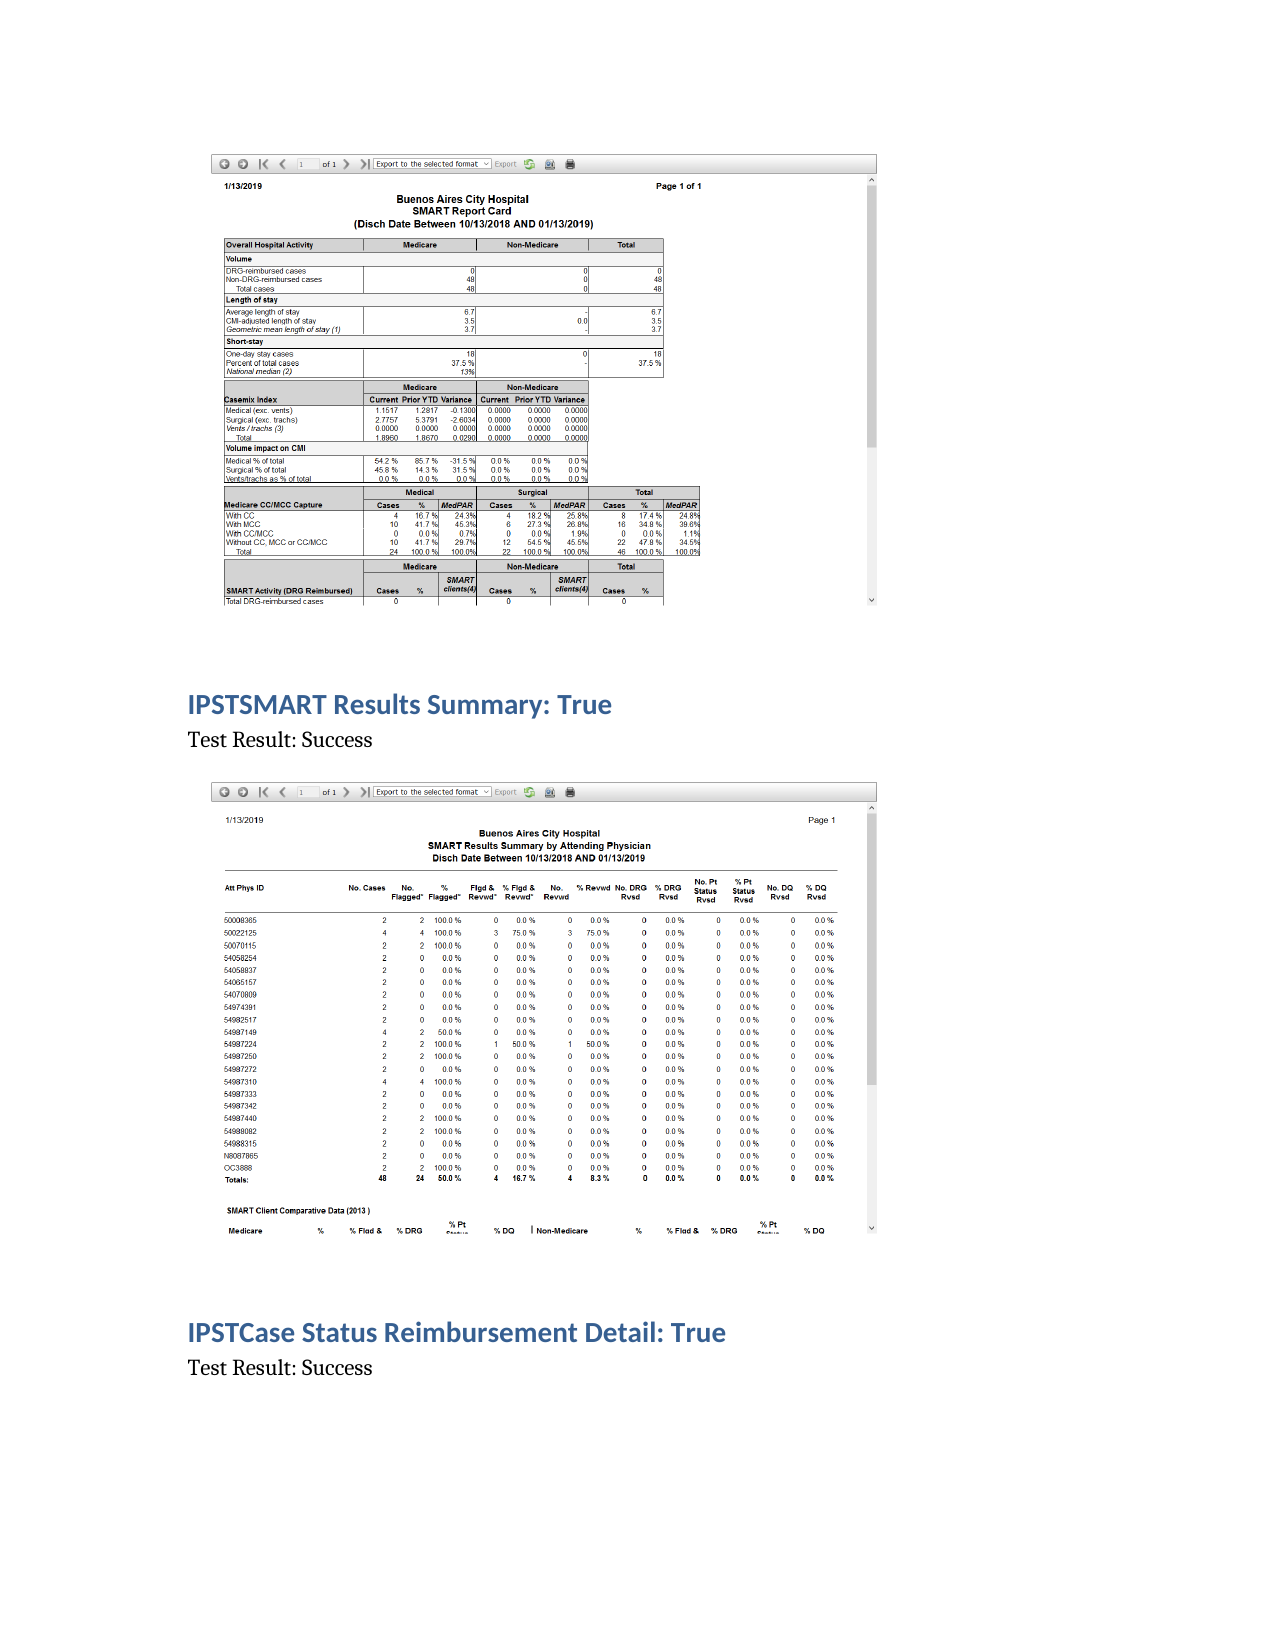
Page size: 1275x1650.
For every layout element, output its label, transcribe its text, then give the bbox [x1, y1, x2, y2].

subtitle IPSTCase Status Reimbursement Detail: True [187, 1314, 1087, 1349]
subtitle IPSTSMART Results Summary: True [187, 686, 1087, 722]
text Test Result: Success [187, 1355, 1087, 1381]
picture [206, 150, 882, 632]
text Test Result: Success [187, 727, 1087, 753]
picture [206, 777, 882, 1260]
